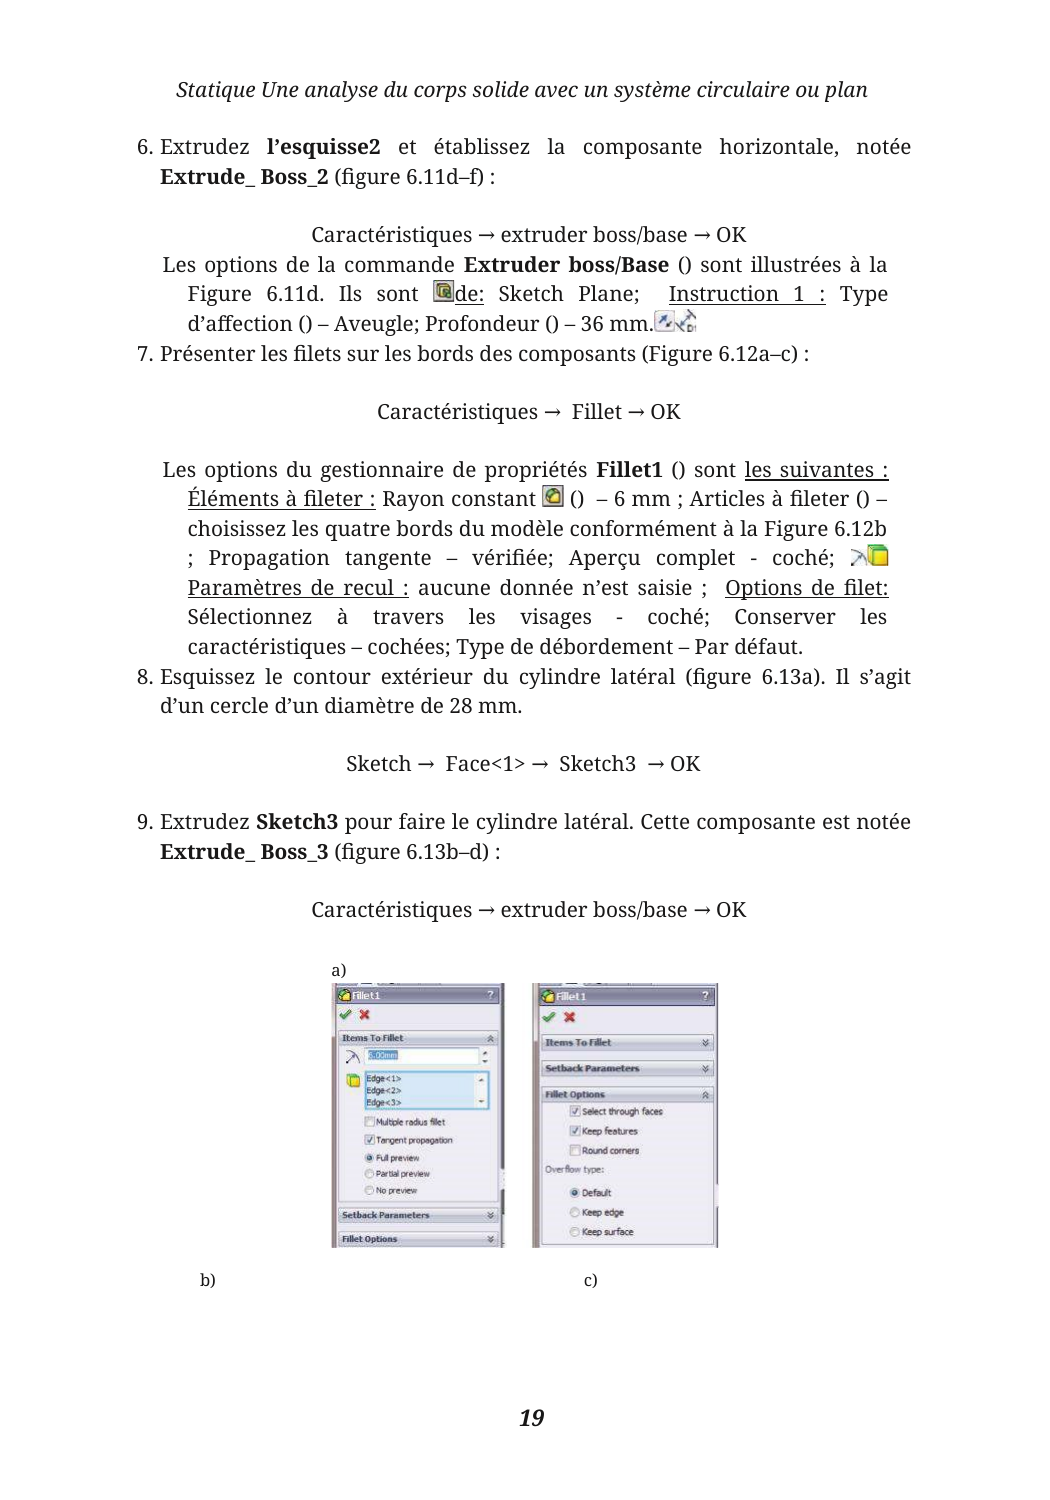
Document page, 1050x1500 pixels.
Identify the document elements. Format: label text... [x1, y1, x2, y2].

list Esquissez le contour extérieur du cylindre latéral (figure 6.13a). Il s’agit d’un cercle d’un diamètre de 28 mm. [137, 662, 912, 720]
list Extrudez l’esquisse2 et établissez la composante horizontale, notée Extrude_ Boss_2 (figure 6.11d–f) : [137, 132, 912, 190]
text Caractéristiques → extruder boss/base → OK [136, 895, 913, 923]
picture [851, 544, 889, 566]
picture [654, 309, 697, 332]
text Les options du gestionnaire de propriétés Fillet1 () sont les suivantes : Éléments à fileter : Rayon constant () – 6 mm ; Articles à fileter () – choisissez les quatre bords du modèle conformément à la Figure 6.12b ; Propagation tangente – vérifiée; Aperçu complet - coché; Paramètres de recul : aucune donnée n’est saisie ; Options de filet: Sélectionnez à travers les visages - coché; Conserver les caractéristiques – cochées; Type de débordement – Par défaut. [162, 455, 888, 660]
text b) c) [137, 1268, 913, 1291]
text a) [331, 959, 913, 981]
text Caractéristiques → Fillet → OK [136, 397, 913, 425]
text Caractéristiques → extruder boss/base → OK [136, 220, 913, 248]
text Sketch → Face<1> → Sketch3 → OK [136, 749, 913, 778]
list Extrudez Sketch3 pour faire le cylindre latéral. Cette composante est notée Extrude_ Boss_3 (figure 6.13b–d) : [137, 807, 912, 865]
picture [331, 983, 719, 1248]
list Présenter les filets sur les bords des composants (Figure 6.12a–c) : [137, 339, 912, 368]
picture [433, 280, 455, 302]
text Les options de la commande Extruder boss/Base () sont illustrées à la Figure 6.11d. Ils sont de: Sketch Plane; Instruction 1 : Type d’affection () – Aveugle; Profondeur () – 36 mm. [162, 250, 888, 337]
picture [542, 485, 564, 507]
